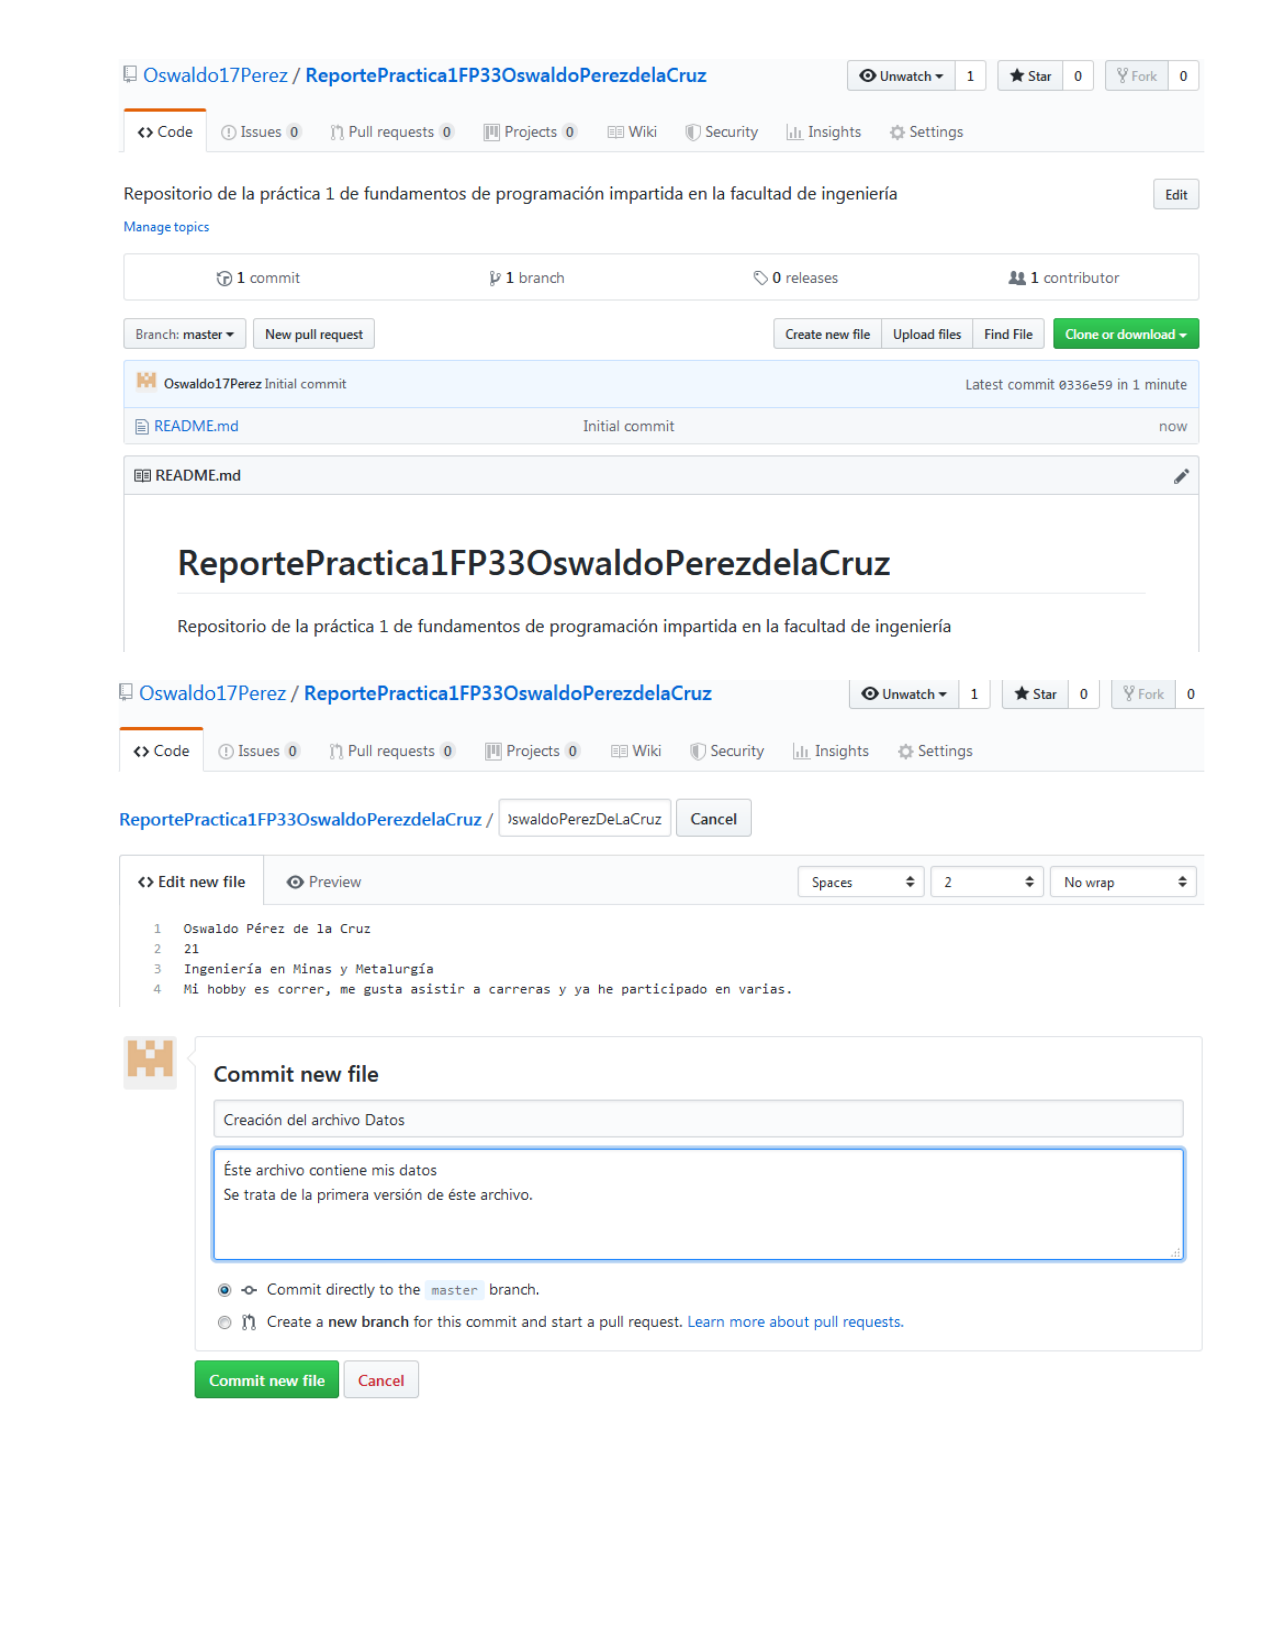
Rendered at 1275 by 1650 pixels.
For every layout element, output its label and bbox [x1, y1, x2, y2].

picture [118, 59, 1205, 652]
picture [118, 680, 1205, 1007]
picture [118, 1035, 1205, 1405]
